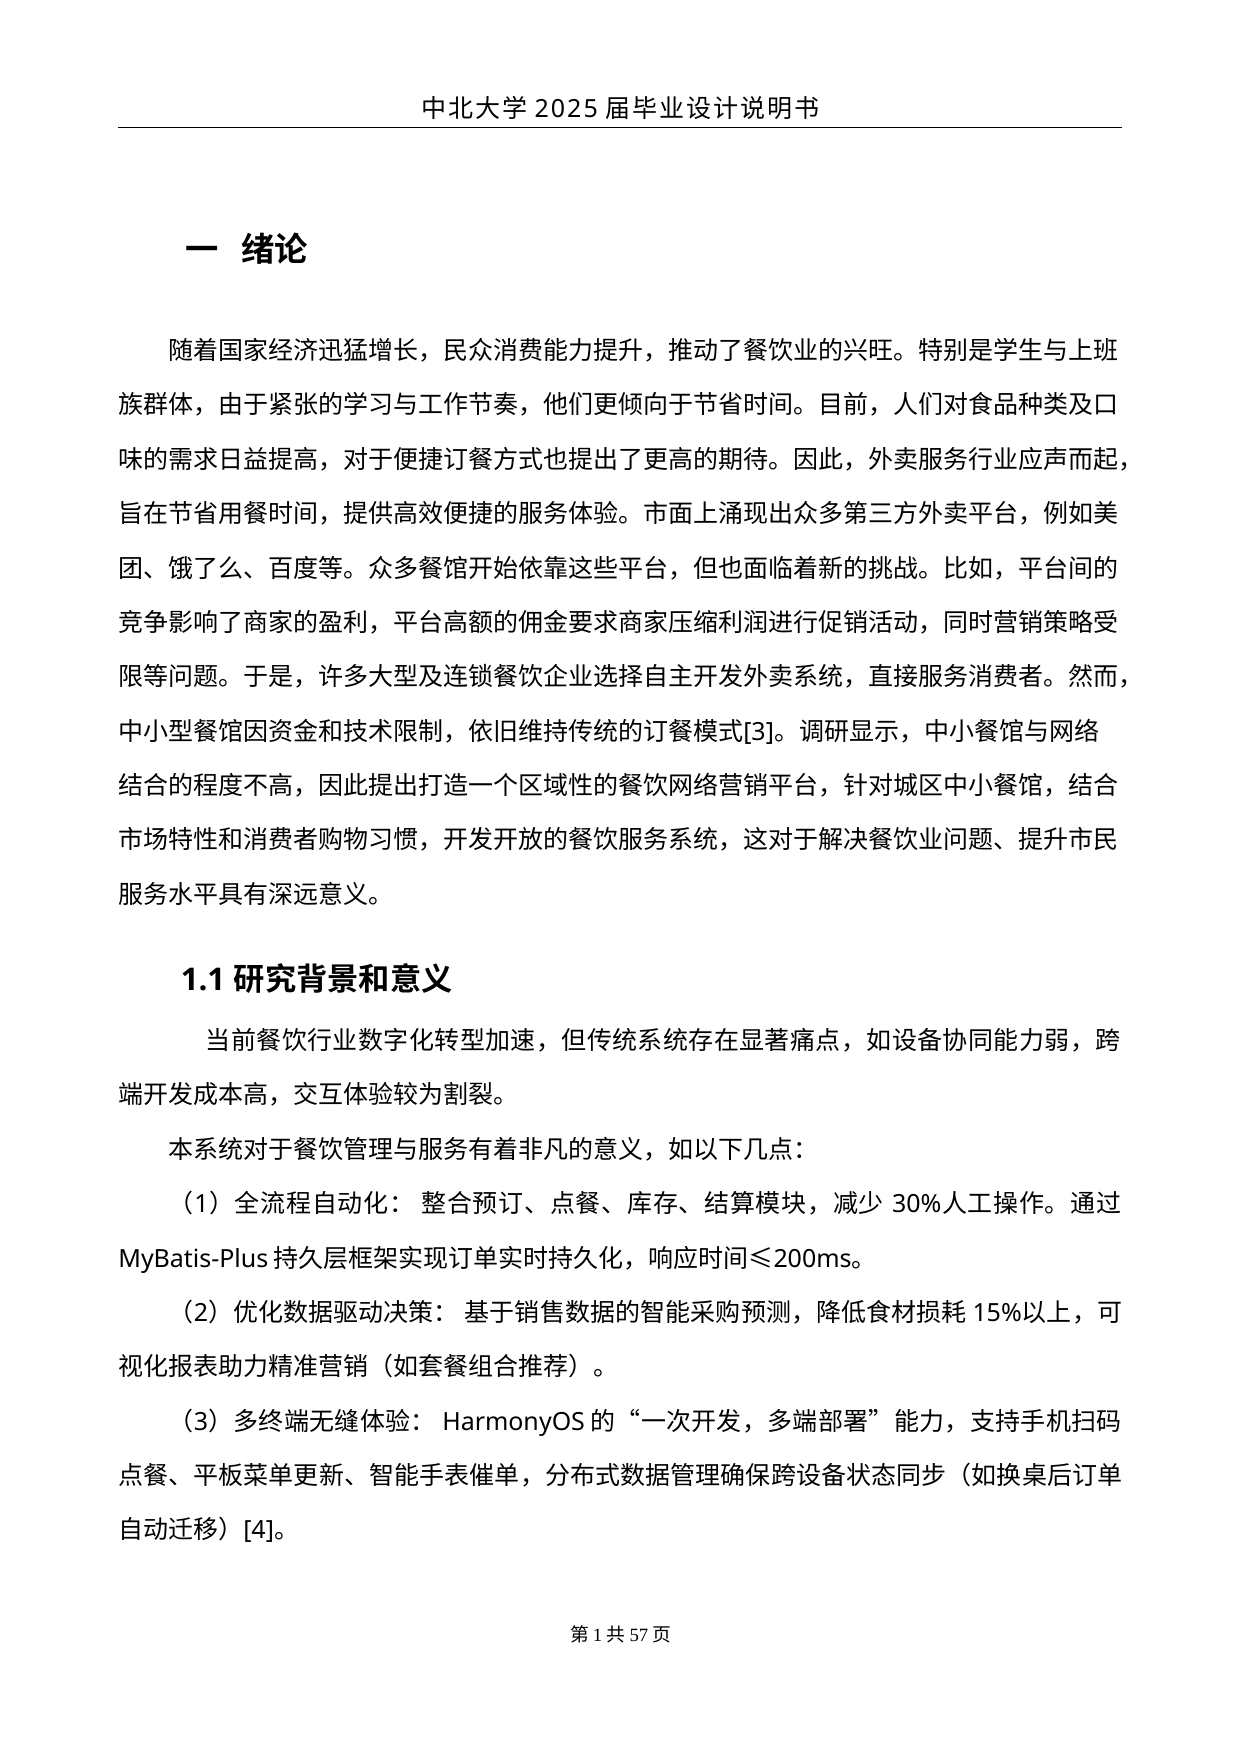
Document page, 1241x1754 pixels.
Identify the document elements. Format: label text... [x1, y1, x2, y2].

text 绪论 [118, 223, 1122, 271]
text 随着国家经济迅猛增长，民众消费能力提升，推动了餐饮业的兴旺。特别是学生与上班族群体，由于紧张的学习与工作节奏，他们更倾向于节省时间。目前，人们对食品种类及口味的需求日益提高，对于便捷订餐方式也提出了更高的期待。因此，外卖服务行业应声而起，旨在节省用餐时间，提供高效便捷的服务体验。市面上涌现出众多第三方外卖平台，例如美团、饿了么、百度等。众多餐馆开始依靠这些平台，但也面临着新的挑战。比如，平台间的竞争影响了商家的盈利，平台高额的佣金要求商家压缩利润进行促销活动，同时营销策略受限等问题。于是，许多大型及连锁餐饮企业选择自主开发外卖系统，直接服务消费者。然而，中小型餐馆因资金和技术限制，依旧维持传统的订餐模式[3]。调研显示，中小餐馆与网络结合的程度不高，因此提出打造一个区域性的餐饮网络营销平台，针对城区中小餐馆，结合市场特性和消费者购物习惯，开发开放的餐饮服务系统，这对于解决餐饮业问题、提升市民服务水平具有深远意义。 [118, 331, 1122, 911]
text 当前餐饮行业数字化转型加速，但传统系统存在显著痛点，如设备协同能力弱，跨端开发成本高，交互体验较为割裂。 [118, 1021, 1122, 1111]
text 本系统对于餐饮管理与服务有着非凡的意义，如以下几点： [118, 1129, 1122, 1166]
text （3）​​多终端无缝体验： HarmonyOS的“一次开发，多端部署”能力，支持手机扫码点餐、平板菜单更新、智能手表催单，分布式数据管理确保跨设备状态同步（如换桌后订单自动迁移）[4]。 [118, 1401, 1122, 1546]
text （1）全流程自动化： 整合预订、点餐、库存、结算模块，减少30%人工操作。通过MyBatis-Plus持久层框架实现订单实时持久化，响应时间≤200ms。 [118, 1184, 1122, 1274]
text （2）优化数据驱动决策： 基于销售数据的智能采购预测，降低食材损耗15%以上，可视化报表助力精准营销（如套餐组合推荐）。 [118, 1292, 1122, 1383]
text 1.1 研究背景和意义 [118, 954, 1122, 999]
